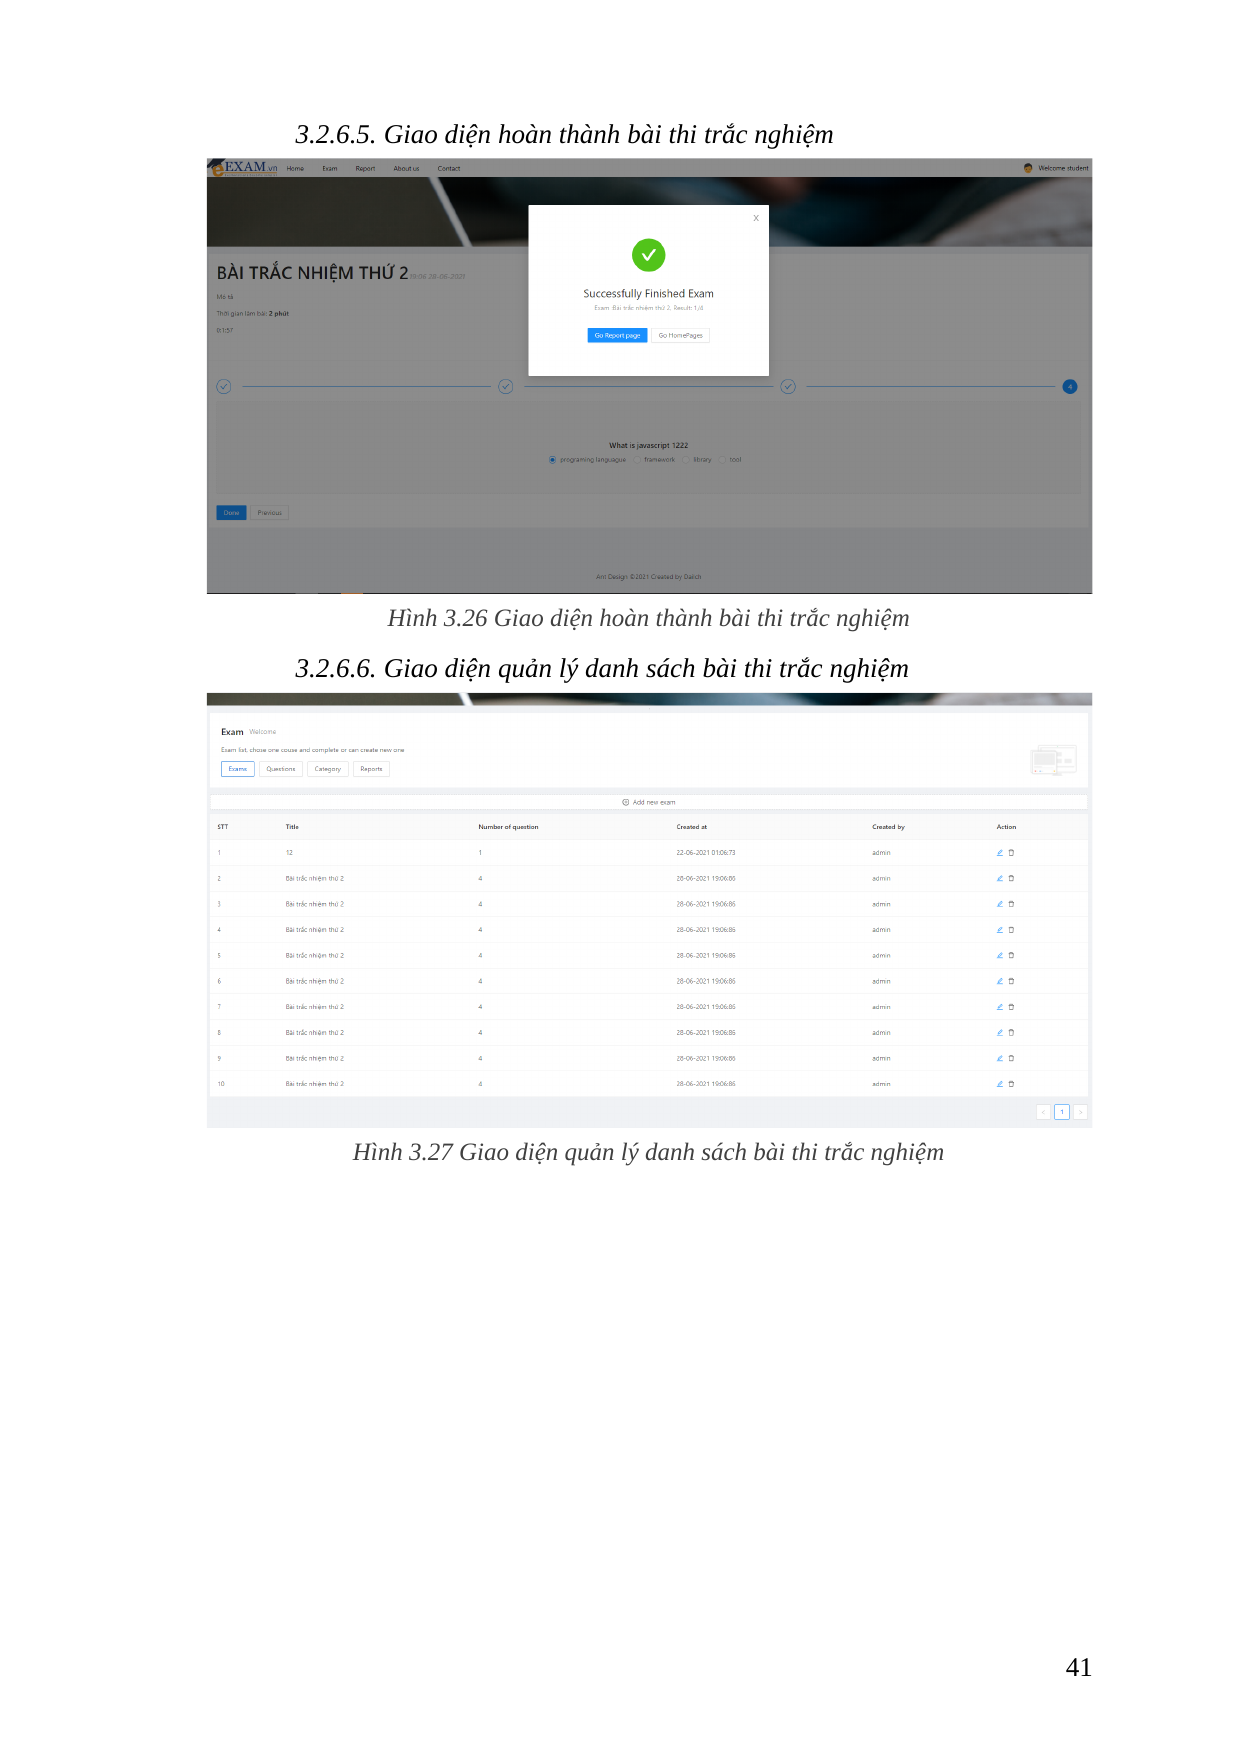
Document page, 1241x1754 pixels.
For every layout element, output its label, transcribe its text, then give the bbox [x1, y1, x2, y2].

picture [206, 692, 1093, 1128]
picture [206, 158, 1093, 594]
subtitle Giao diện quản lý danh sách bài thi trắc nghiệm [207, 652, 1092, 683]
subtitle Giao diện hoàn thành bài thi trắc nghiệm [207, 118, 1092, 149]
